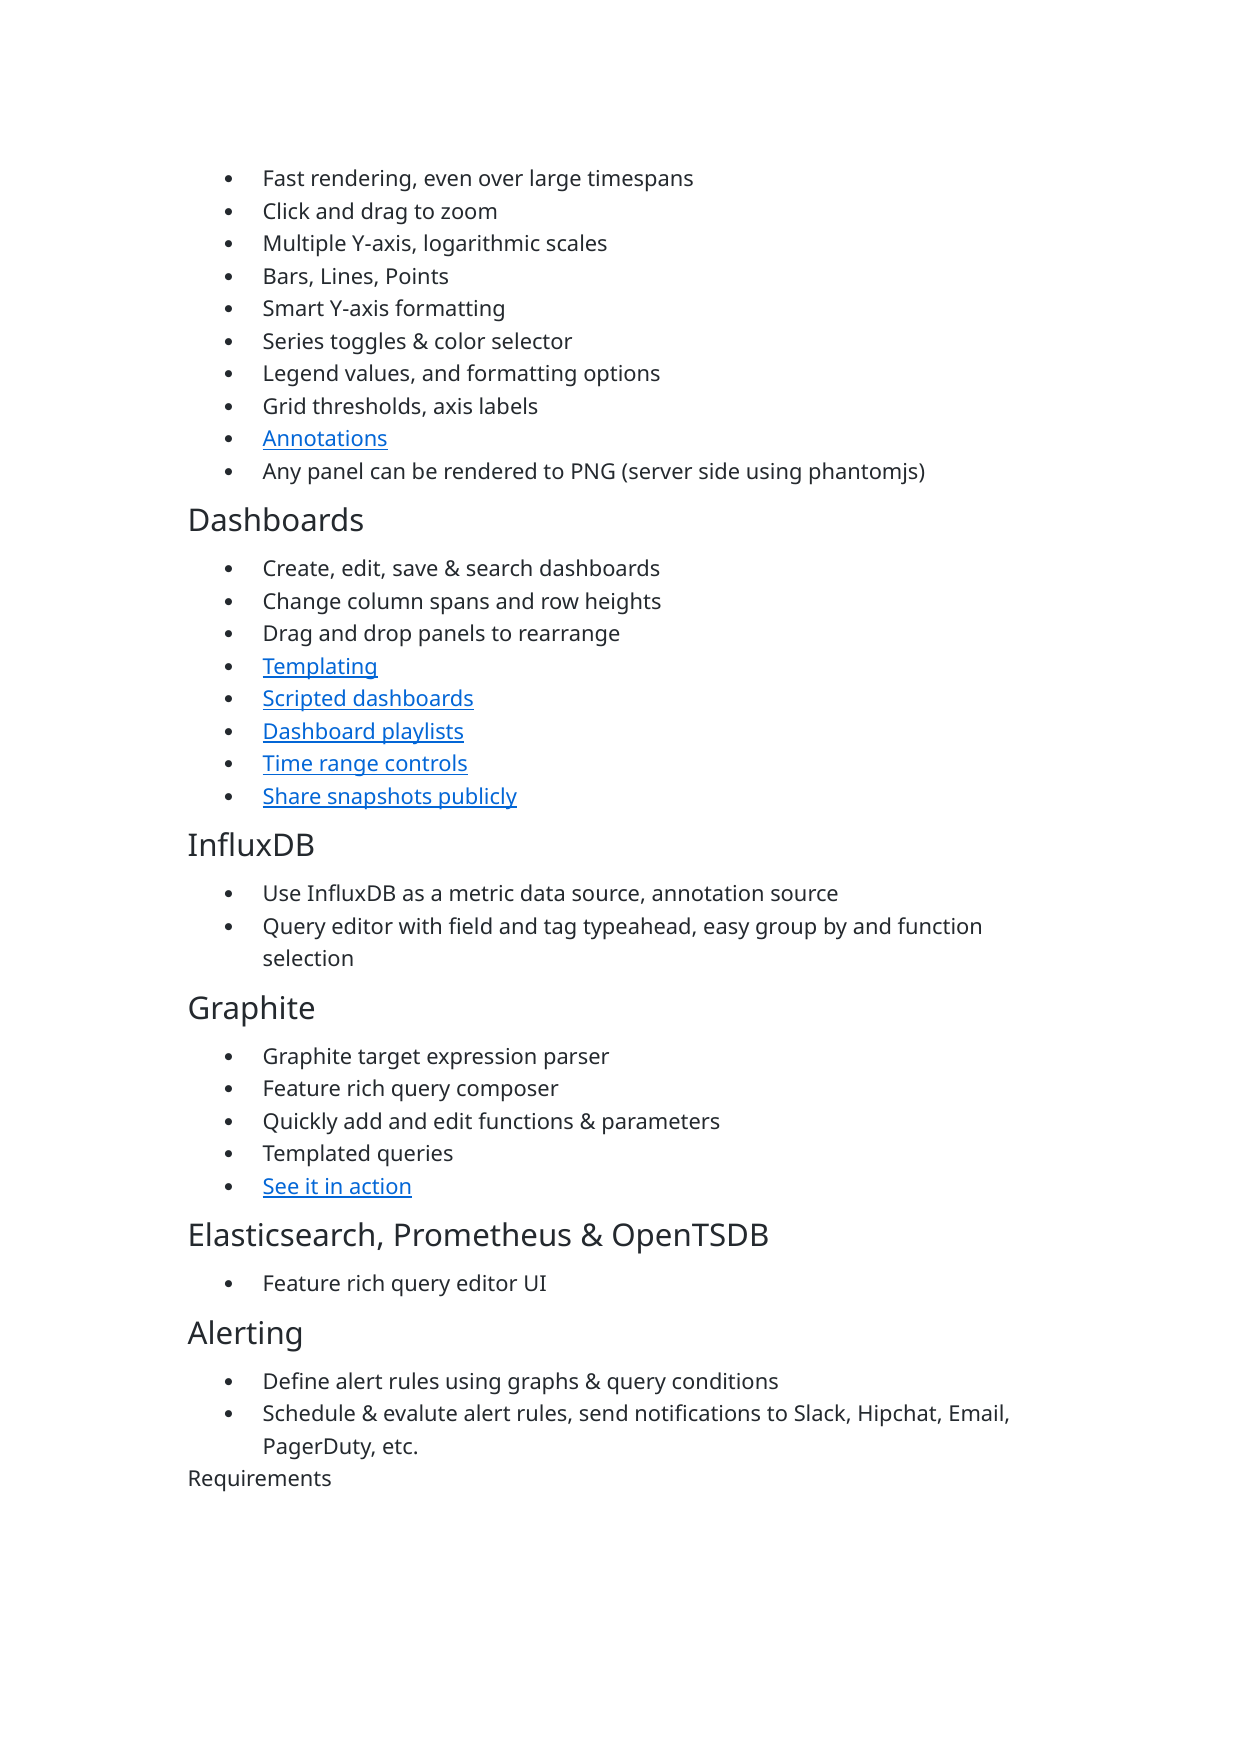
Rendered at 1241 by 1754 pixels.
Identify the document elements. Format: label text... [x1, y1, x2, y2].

list Smart Y-axis formatting [225, 292, 1053, 324]
list Multiple Y-axis, logarithmic scales [225, 227, 1053, 259]
list Annotations [225, 422, 1053, 454]
text Requirements [187, 1462, 1053, 1494]
list Graphite target expression parser [225, 1039, 1053, 1072]
list Change column spans and row heights [225, 584, 1053, 617]
list Fast rendering, even over large timespans [225, 162, 1053, 194]
list Grid thresholds, axis labels [225, 389, 1053, 422]
text Alerting [187, 1299, 1053, 1364]
list Drag and drop panels to rearrange [225, 617, 1053, 649]
list Time range controls [225, 747, 1053, 779]
text Elasticsearch, Prometheus & OpenTSDB [187, 1202, 1053, 1267]
list Templating [225, 649, 1053, 682]
list Any panel can be rendered to PNG (server side using phantomjs) [225, 454, 1053, 487]
list Feature rich query composer [225, 1072, 1053, 1104]
list See it in action [225, 1169, 1053, 1202]
text Graphite [187, 974, 1053, 1039]
list Quickly add and edit functions & parameters [225, 1104, 1053, 1137]
list Legend values, and formatting options [225, 357, 1053, 389]
list Schedule & evalute alert rules, send notifications to Slack, Hipchat, Email, PagerDuty, etc. [225, 1397, 1053, 1462]
list Define alert rules using graphs & query conditions [225, 1364, 1053, 1397]
list Scripted dashboards [225, 682, 1053, 714]
list Create, edit, save & search dashboards [225, 552, 1053, 584]
list Dashboard playlists [225, 714, 1053, 747]
text InfluxDB [187, 812, 1053, 877]
list Use InfluxDB as a metric data source, annotation source [225, 877, 1053, 909]
list Series toggles & color selector [225, 324, 1053, 357]
list Feature rich query editor UI [225, 1267, 1053, 1299]
list Query editor with field and tag typeahead, easy group by and function selection [225, 909, 1053, 974]
list Bars, Lines, Points [225, 259, 1053, 292]
text Dashboards [187, 487, 1053, 552]
list Click and drag to zoom [225, 194, 1053, 227]
list Templated queries [225, 1137, 1053, 1169]
list Share snapshots publicly [225, 779, 1053, 812]
